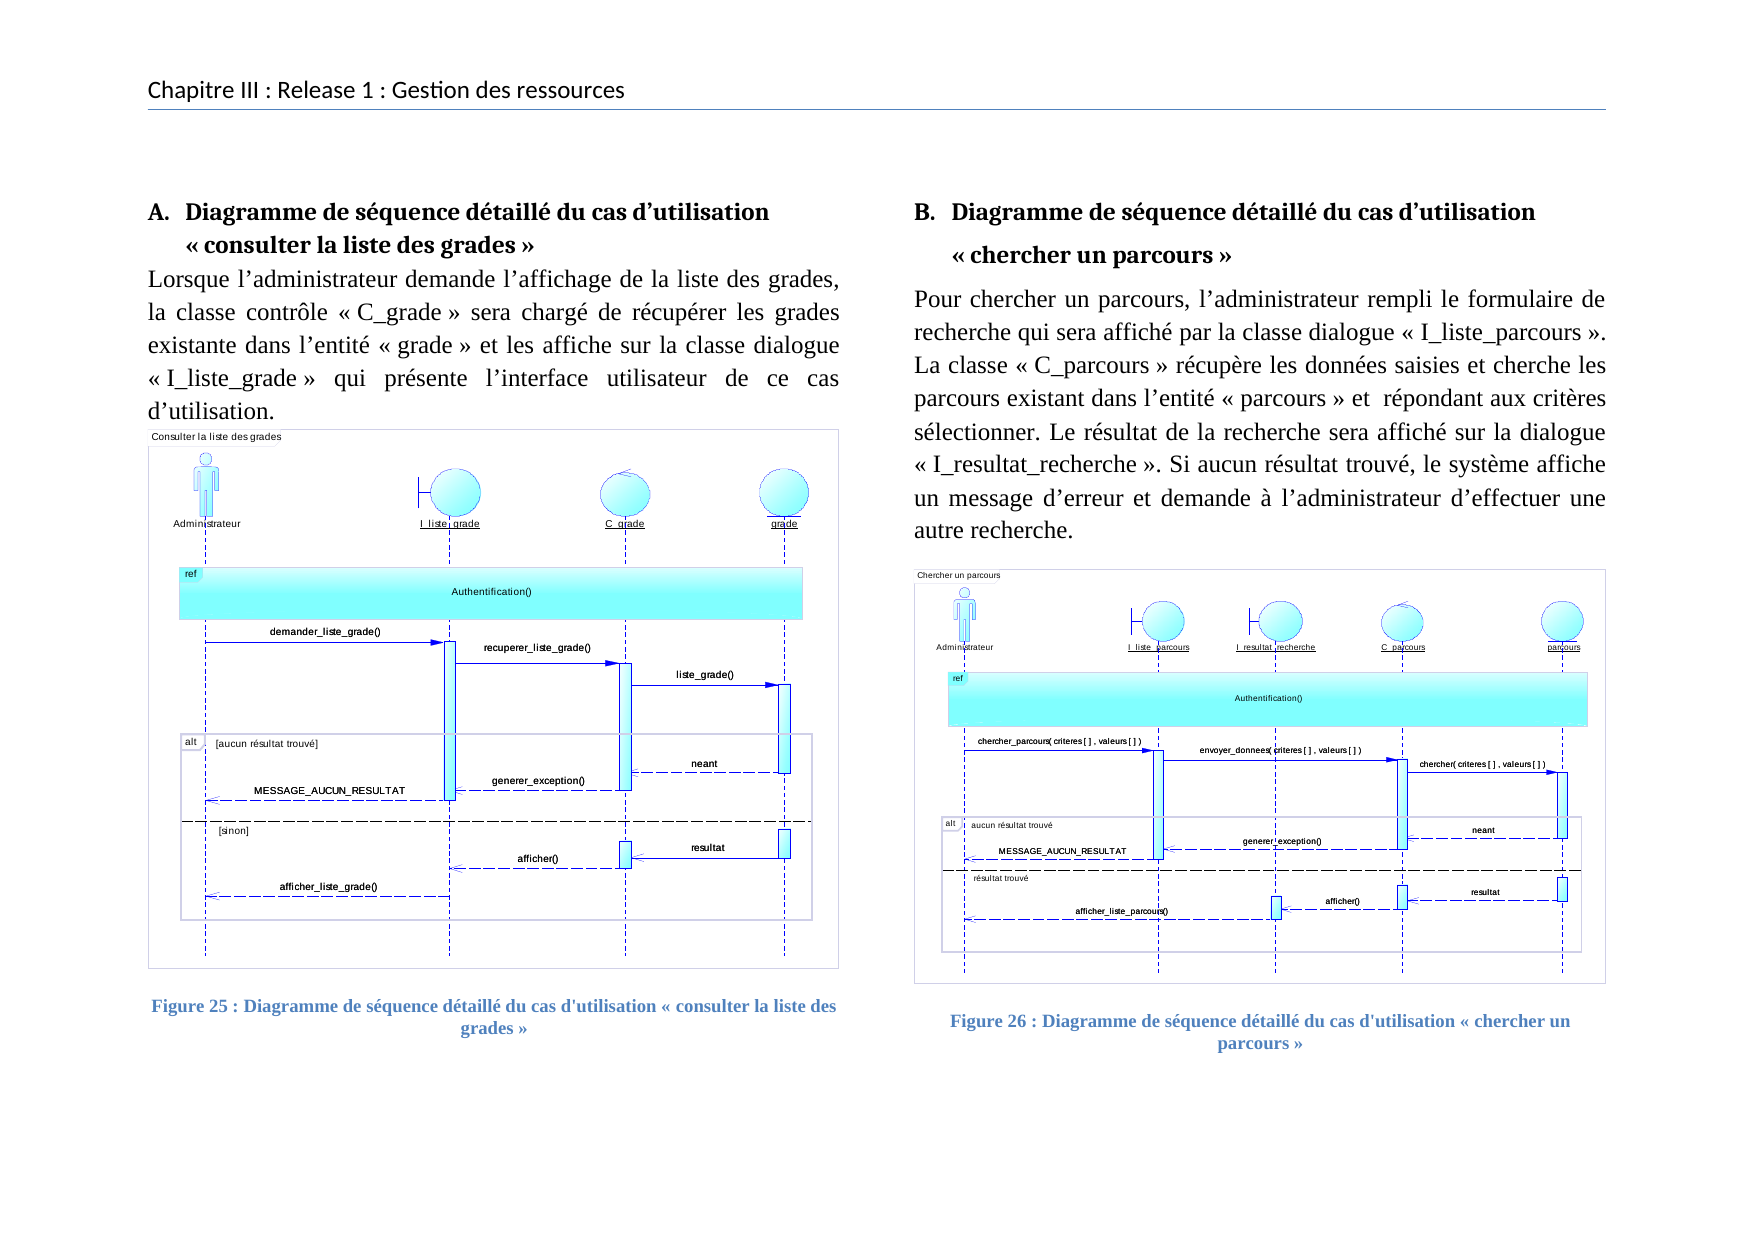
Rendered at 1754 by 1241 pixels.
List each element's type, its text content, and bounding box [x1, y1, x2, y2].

text Pour chercher un parcours, l’administrateur rempli le formulaire de recherche qui sera affiché par la classe dialogue « I_liste_parcours ». La classe « C_parcours » récupère les données saisies et cherche les parcours existant dans l’entité « parcours » et répondant aux critères sélectionner. Le résultat de la recherche sera affiché sur la dialogue « I_resultat_recherche ». Si aucun résultat trouvé, le système affiche un message d’erreur et demande à l’administrateur d’effectuer une autre recherche. [914, 284, 1606, 544]
subtitle Diagramme de séquence détaillé du cas d’utilisation « chercher un parcours » [914, 198, 1606, 270]
subtitle Diagramme de séquence détaillé du cas d’utilisation « consulter la liste des grades » [148, 198, 840, 260]
text Figure 26 : Diagramme de séquence détaillé du cas d'utilisation « chercher un parcours » [914, 1010, 1606, 1053]
text Lorsque l’administrateur demande l’affichage de la liste des grades, la classe contrôle « C_grade » sera chargé de récupérer les grades existante dans l’entité « grade » et les affiche sur la classe dialogue « I_liste_grade » qui présente l’interface utilisateur de ce cas d’utilisation. [148, 264, 840, 970]
text Figure 25 : Diagramme de séquence détaillé du cas d'utilisation « consulter la liste des grades » [148, 995, 840, 1038]
